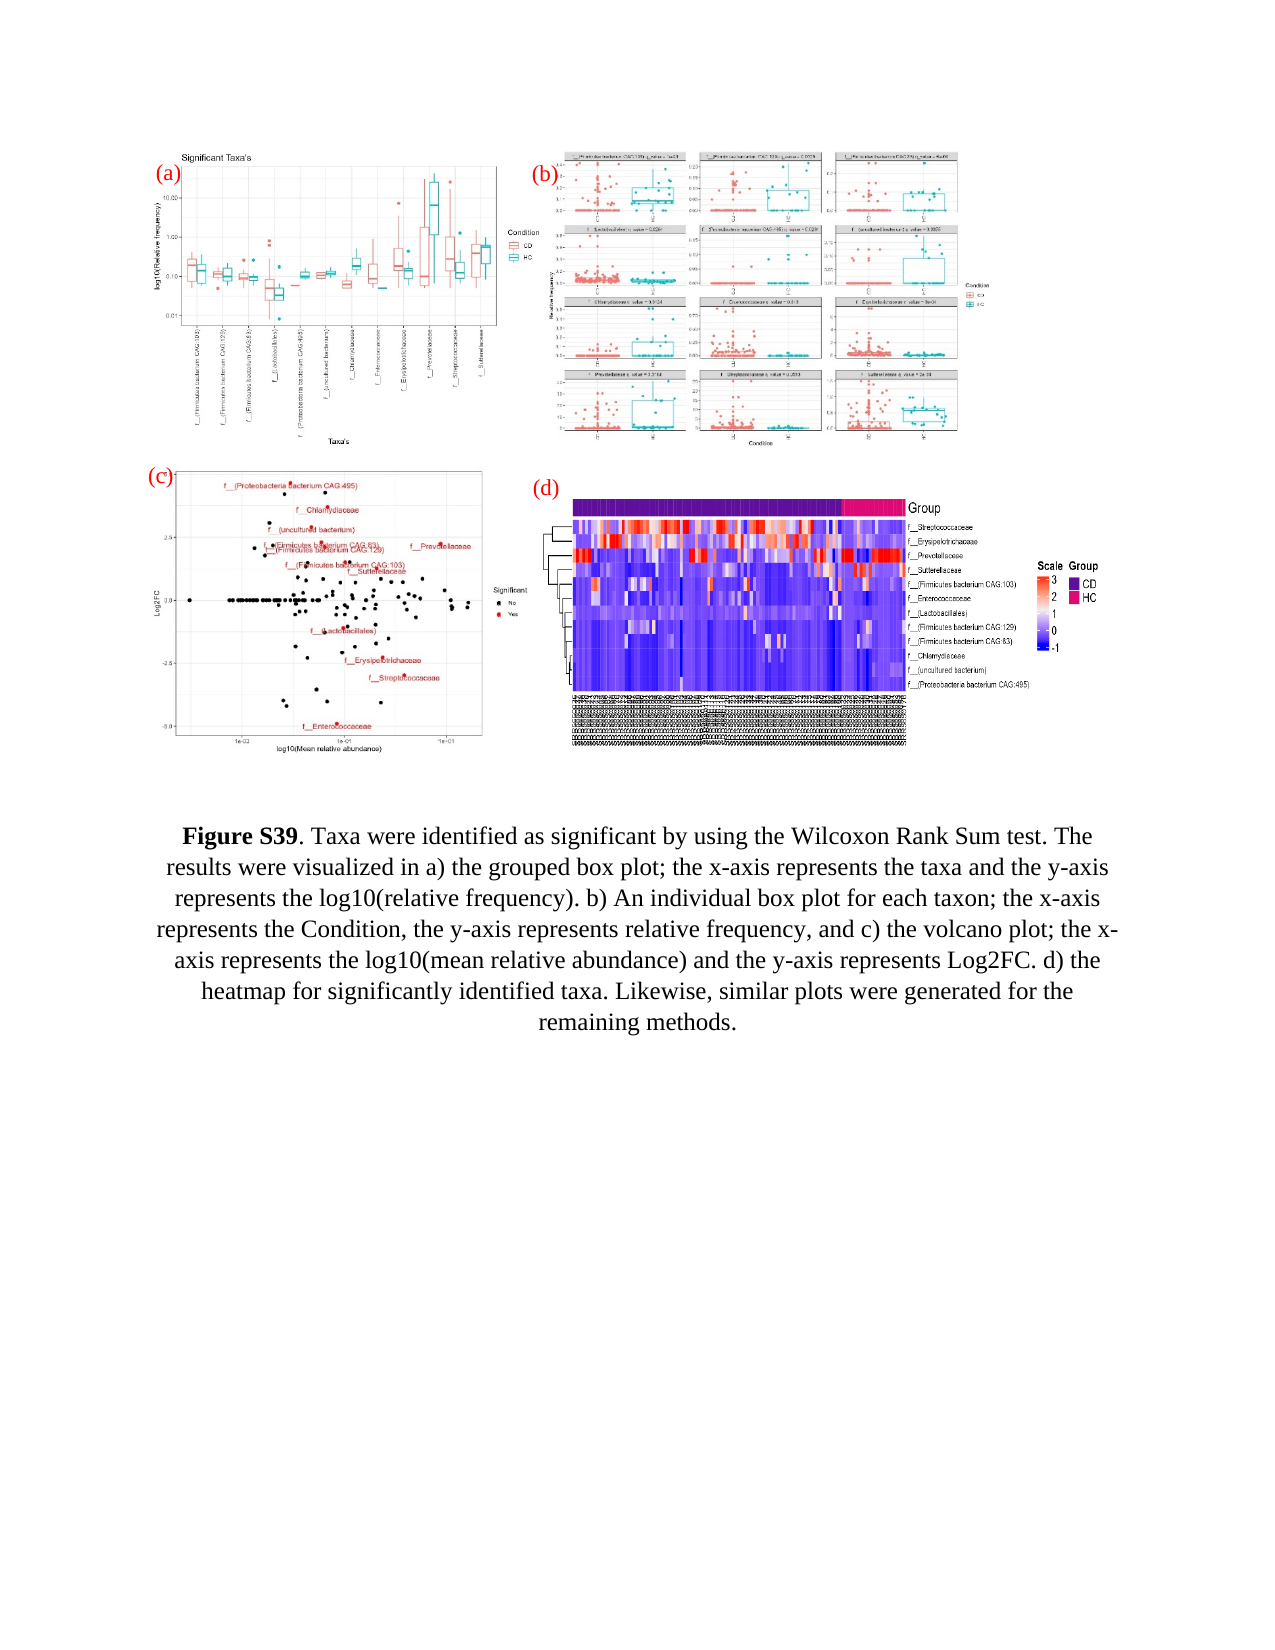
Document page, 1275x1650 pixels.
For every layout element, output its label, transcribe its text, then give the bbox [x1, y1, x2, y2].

picture [150, 150, 995, 449]
picture [150, 467, 534, 756]
text Figure S39. Taxa were identified as significant by using the Wilcoxon Rank Sum test. The results were visualized in a) the grouped box plot; the x-axis represents the taxa and the y-axis represents the log10(relative frequency). b) An individual box plot for each taxon; the x-axis represents the Condition, the y-axis represents relative frequency, and c) the volcano plot; the x-axis represents the log10(mean relative abundance) and the y-axis represents Log2FC. d) the heatmap for significantly identified taxa. Likewise, similar plots were generated for the remaining methods. [150, 821, 1125, 1036]
picture [538, 492, 1103, 756]
